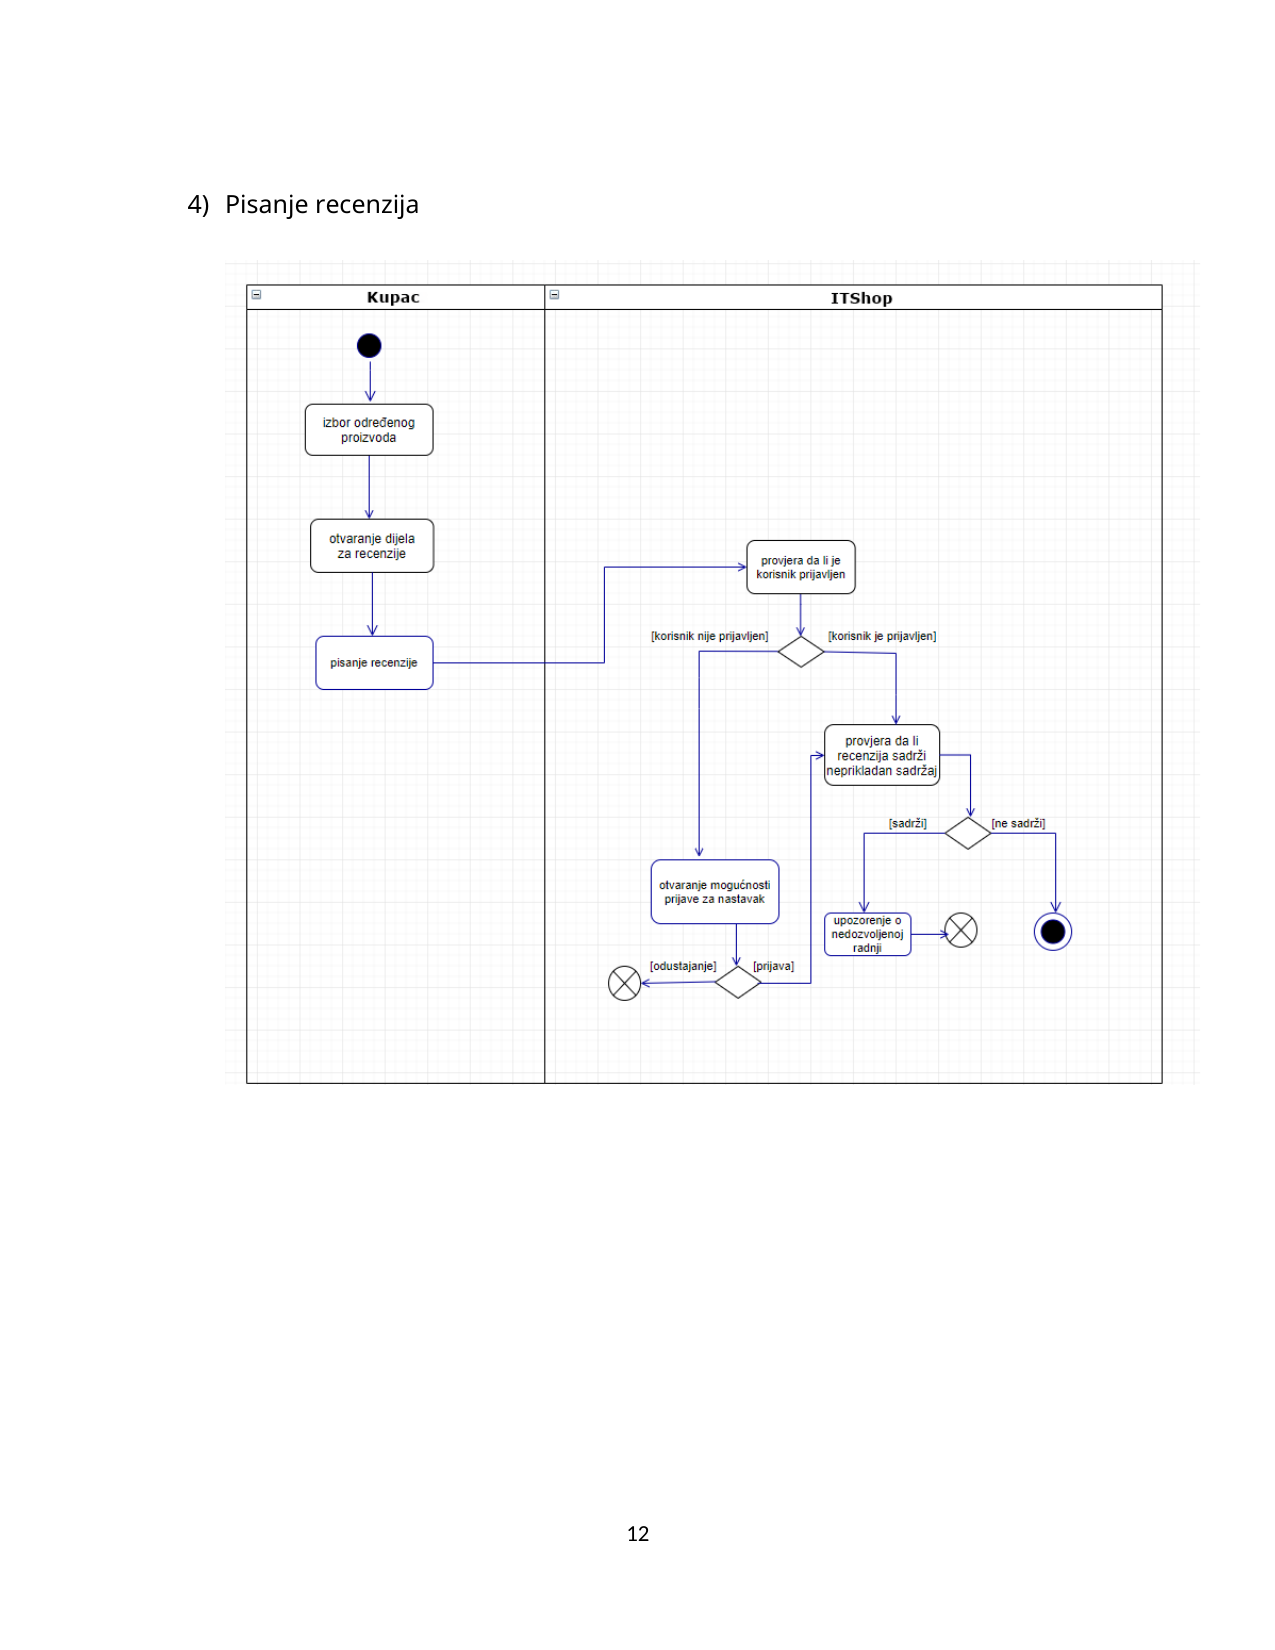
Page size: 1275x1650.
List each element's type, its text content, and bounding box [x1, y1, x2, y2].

list Pisanje recenzija [187, 187, 1125, 221]
picture [225, 260, 1200, 1085]
